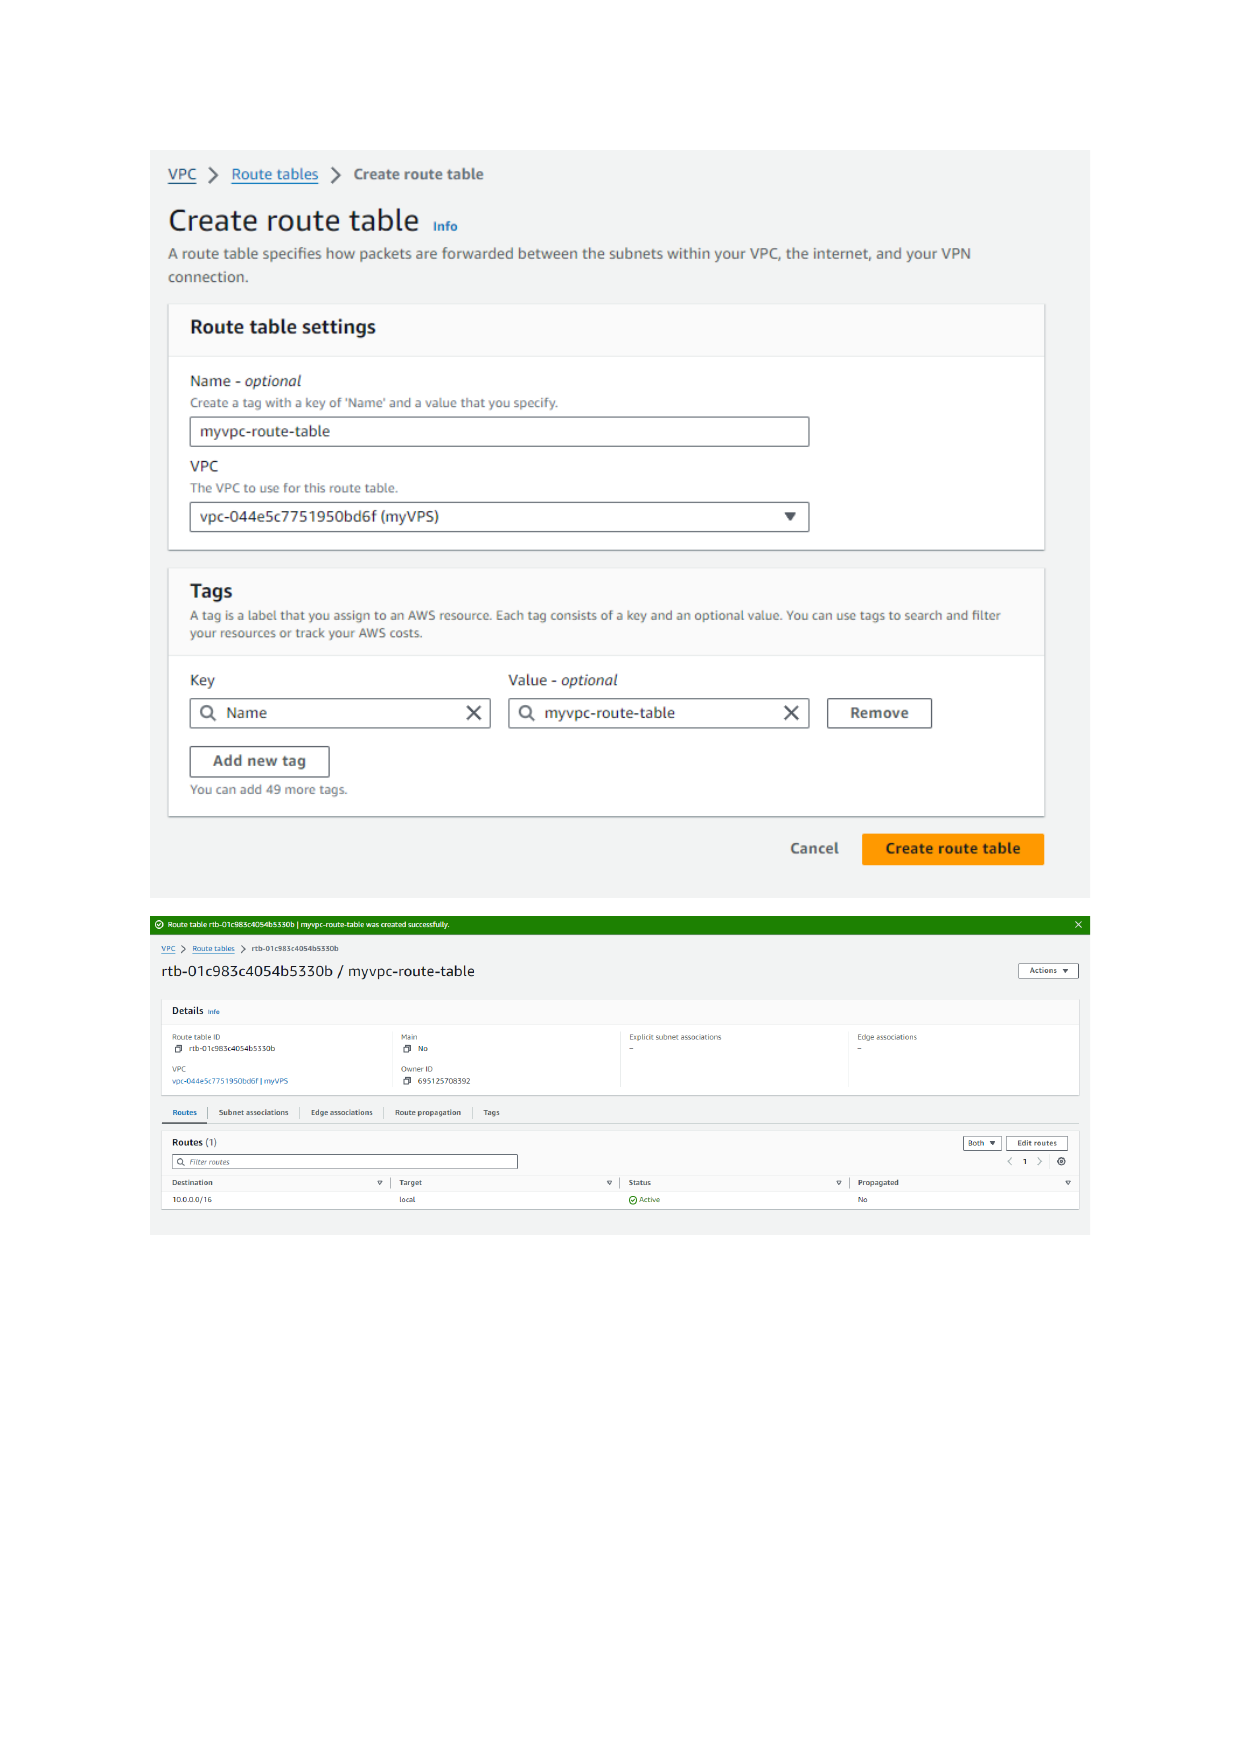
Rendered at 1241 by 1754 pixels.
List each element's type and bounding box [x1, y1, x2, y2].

picture [150, 916, 1091, 1235]
picture [150, 150, 1091, 898]
